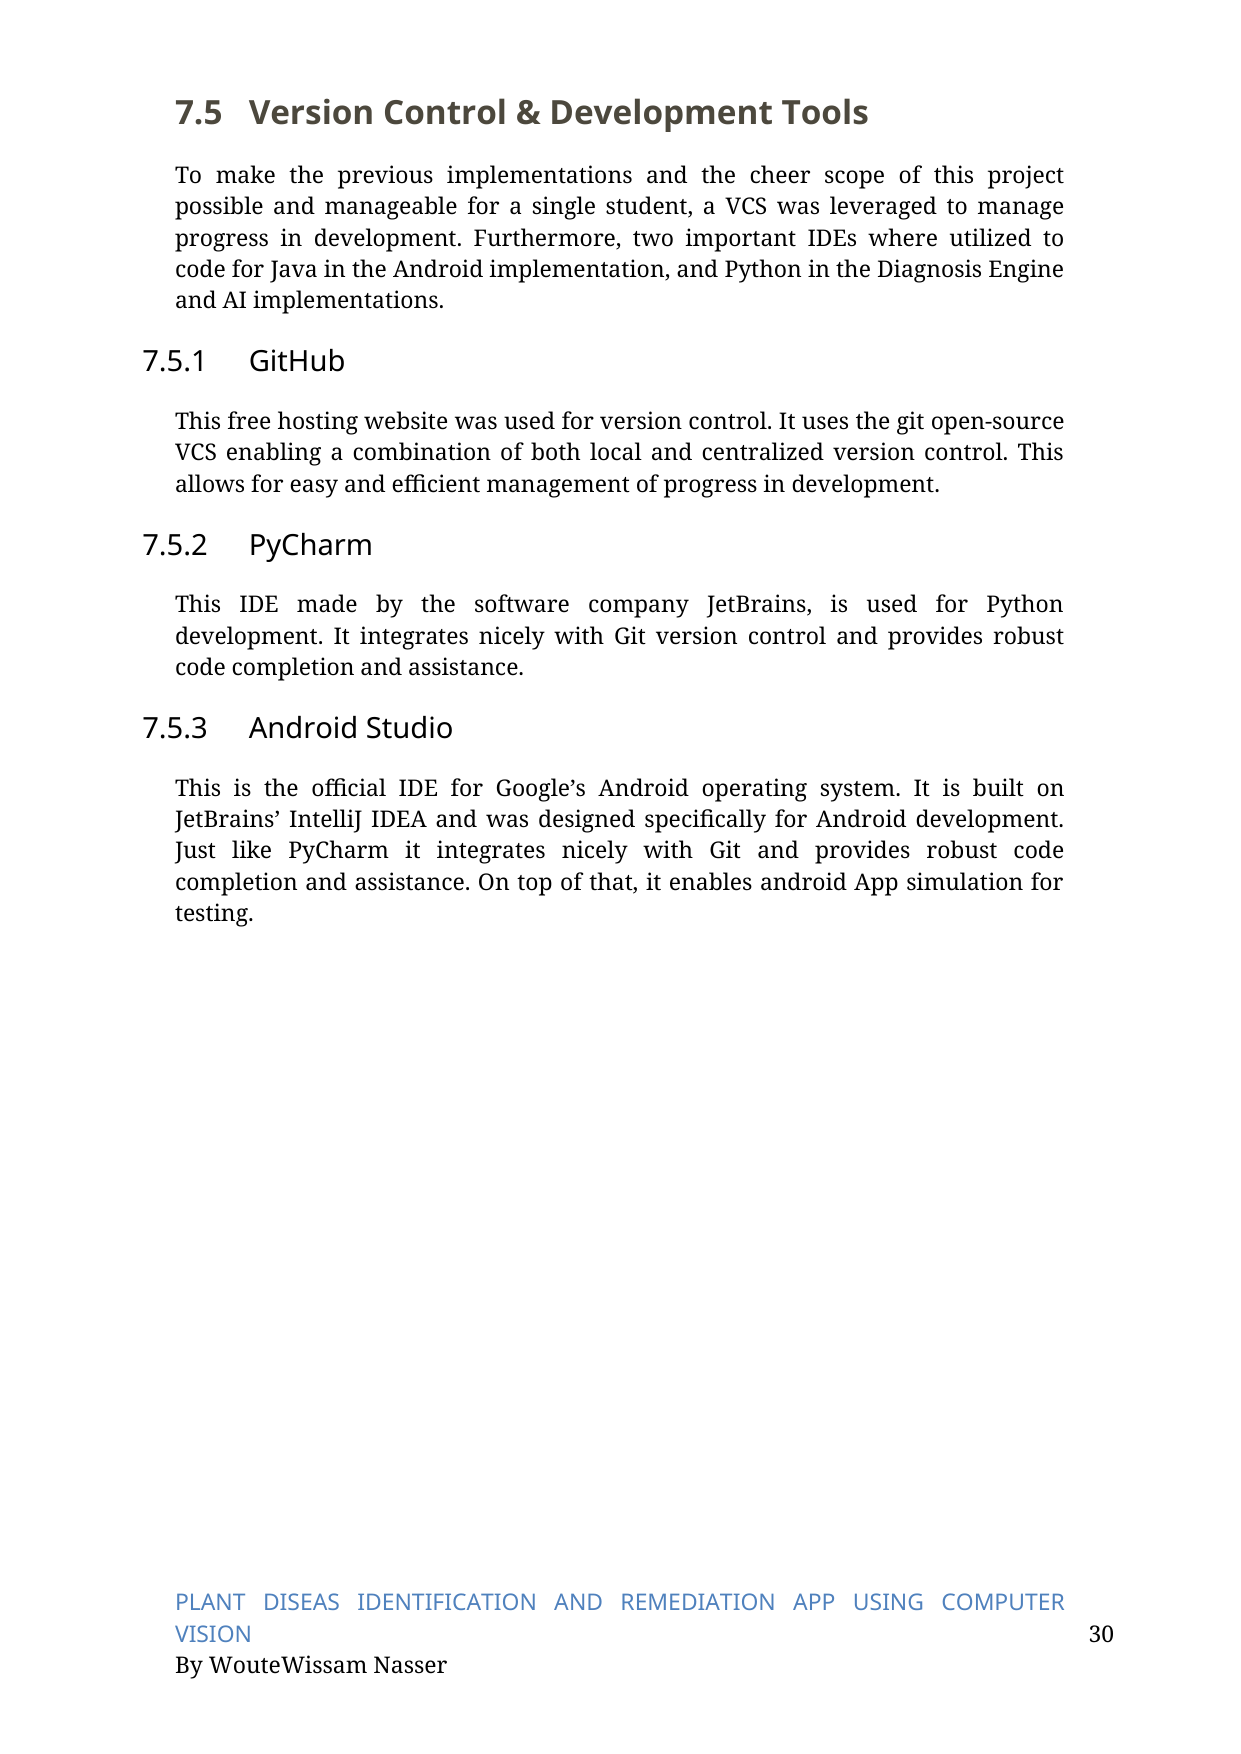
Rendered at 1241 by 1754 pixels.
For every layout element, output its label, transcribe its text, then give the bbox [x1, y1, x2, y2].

text This is the official IDE for Google’s Android operating system. It is built on JetBrains’ IntelliJ IDEA and was designed specifically for Android development. Just like PyCharm it integrates nicely with Git and provides robust code completion and assistance. On top of that, it enables android App simulation for testing. [175, 772, 1065, 928]
subtitle Version Control & Development Tools [175, 89, 977, 134]
subtitle PyCharm [145, 524, 1065, 563]
text This IDE made by the software company JetBrains, is used for Python development. It integrates nicely with Git version control and provides robust code completion and assistance. [175, 588, 1065, 682]
subtitle GitHub [145, 340, 1065, 380]
subtitle Android Studio [145, 707, 1065, 747]
text To make the previous implementations and the cheer scope of this project possible and manageable for a single student, a VCS was leveraged to manage progress in development. Furthermore, two important IDEs where utilized to code for Java in the Android implementation, and Python in the Diagnosis Engine and AI implementations. [175, 159, 1065, 315]
text This free hosting website was used for version control. It uses the git open-source VCS enabling a combination of both local and centralized version control. This allows for easy and efficient management of progress in development. [175, 405, 1065, 499]
